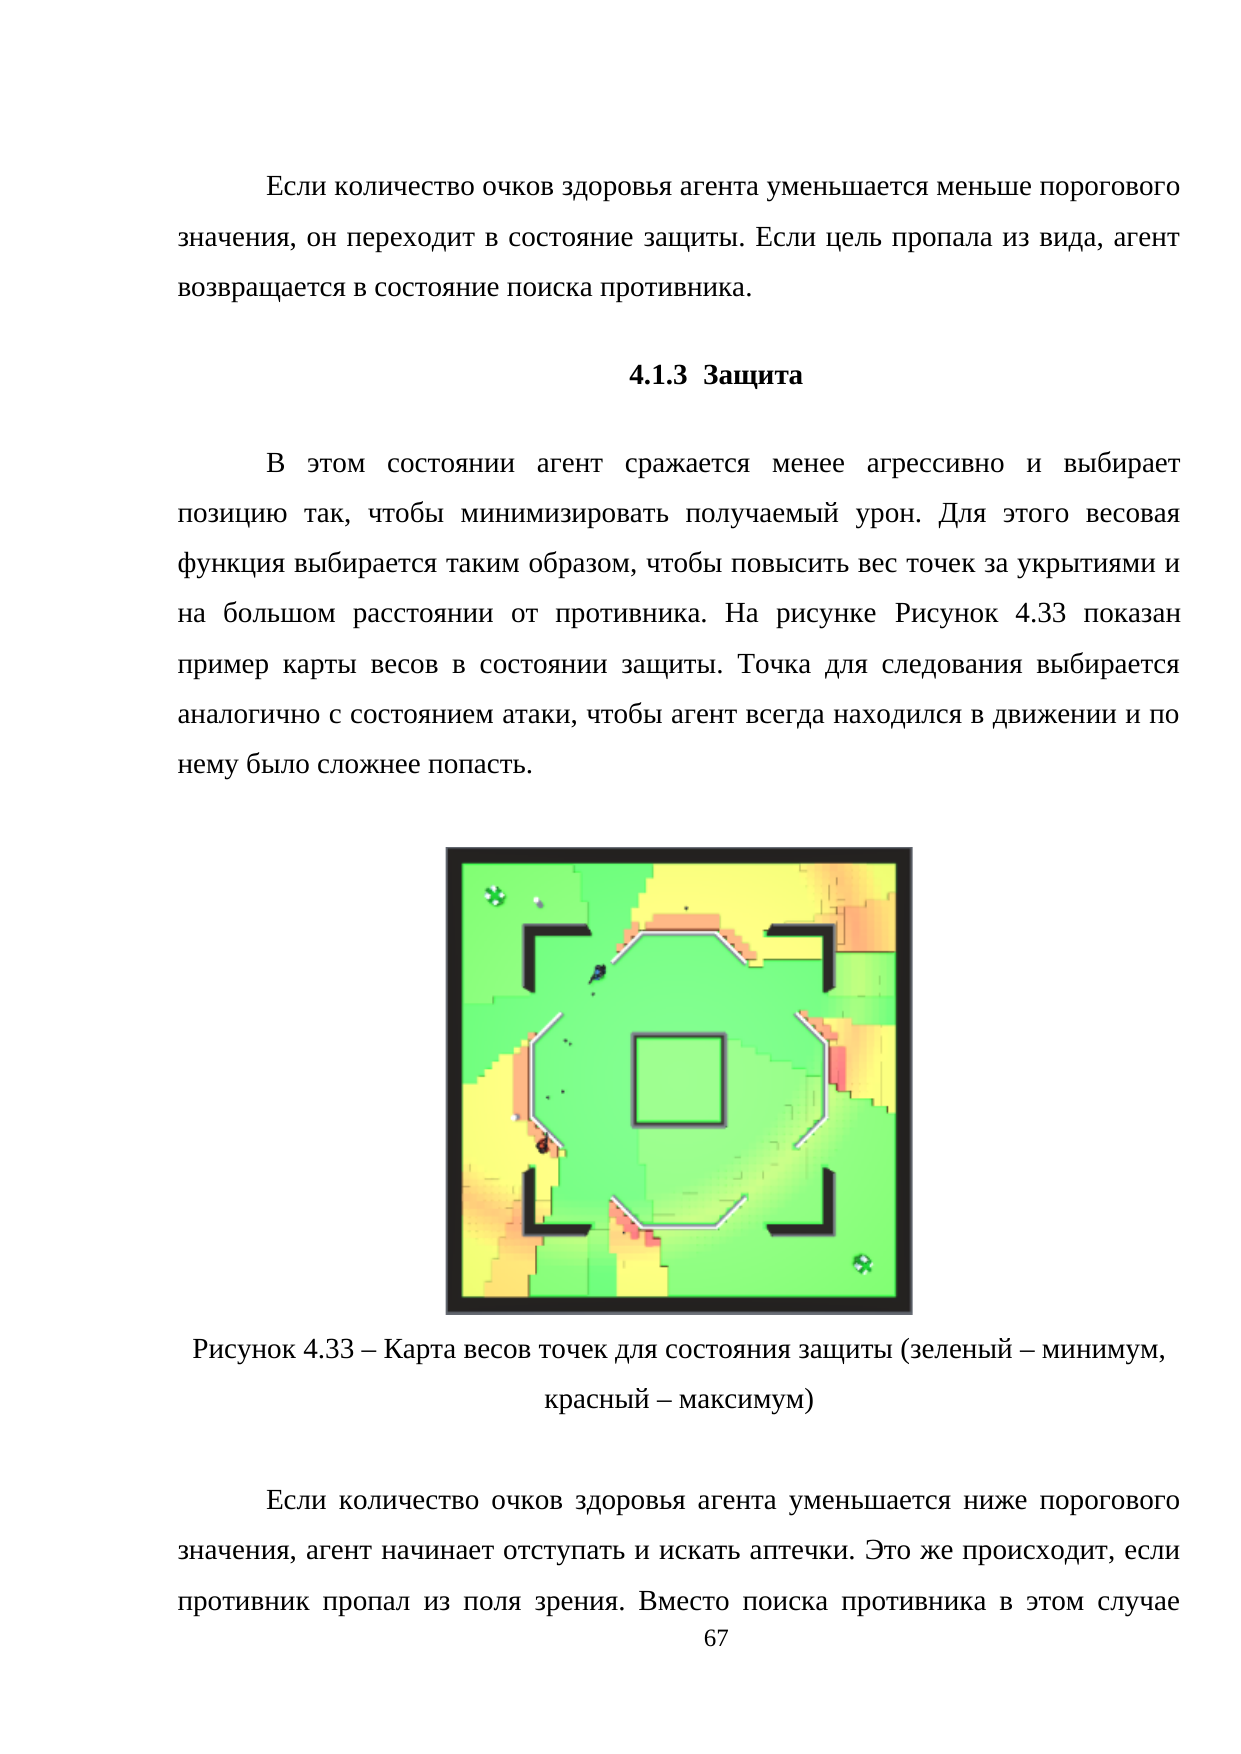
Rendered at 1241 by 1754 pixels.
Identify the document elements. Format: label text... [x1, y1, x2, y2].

picture [445, 847, 913, 1315]
subtitle Защита [177, 357, 1181, 390]
text Если количество очков здоровья агента уменьшается меньше порогового значения, он переходит в состояние защиты. Если цель пропала из вида, агент возвращается в состояние поиска противника. [177, 168, 1181, 303]
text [177, 1482, 1181, 1616]
